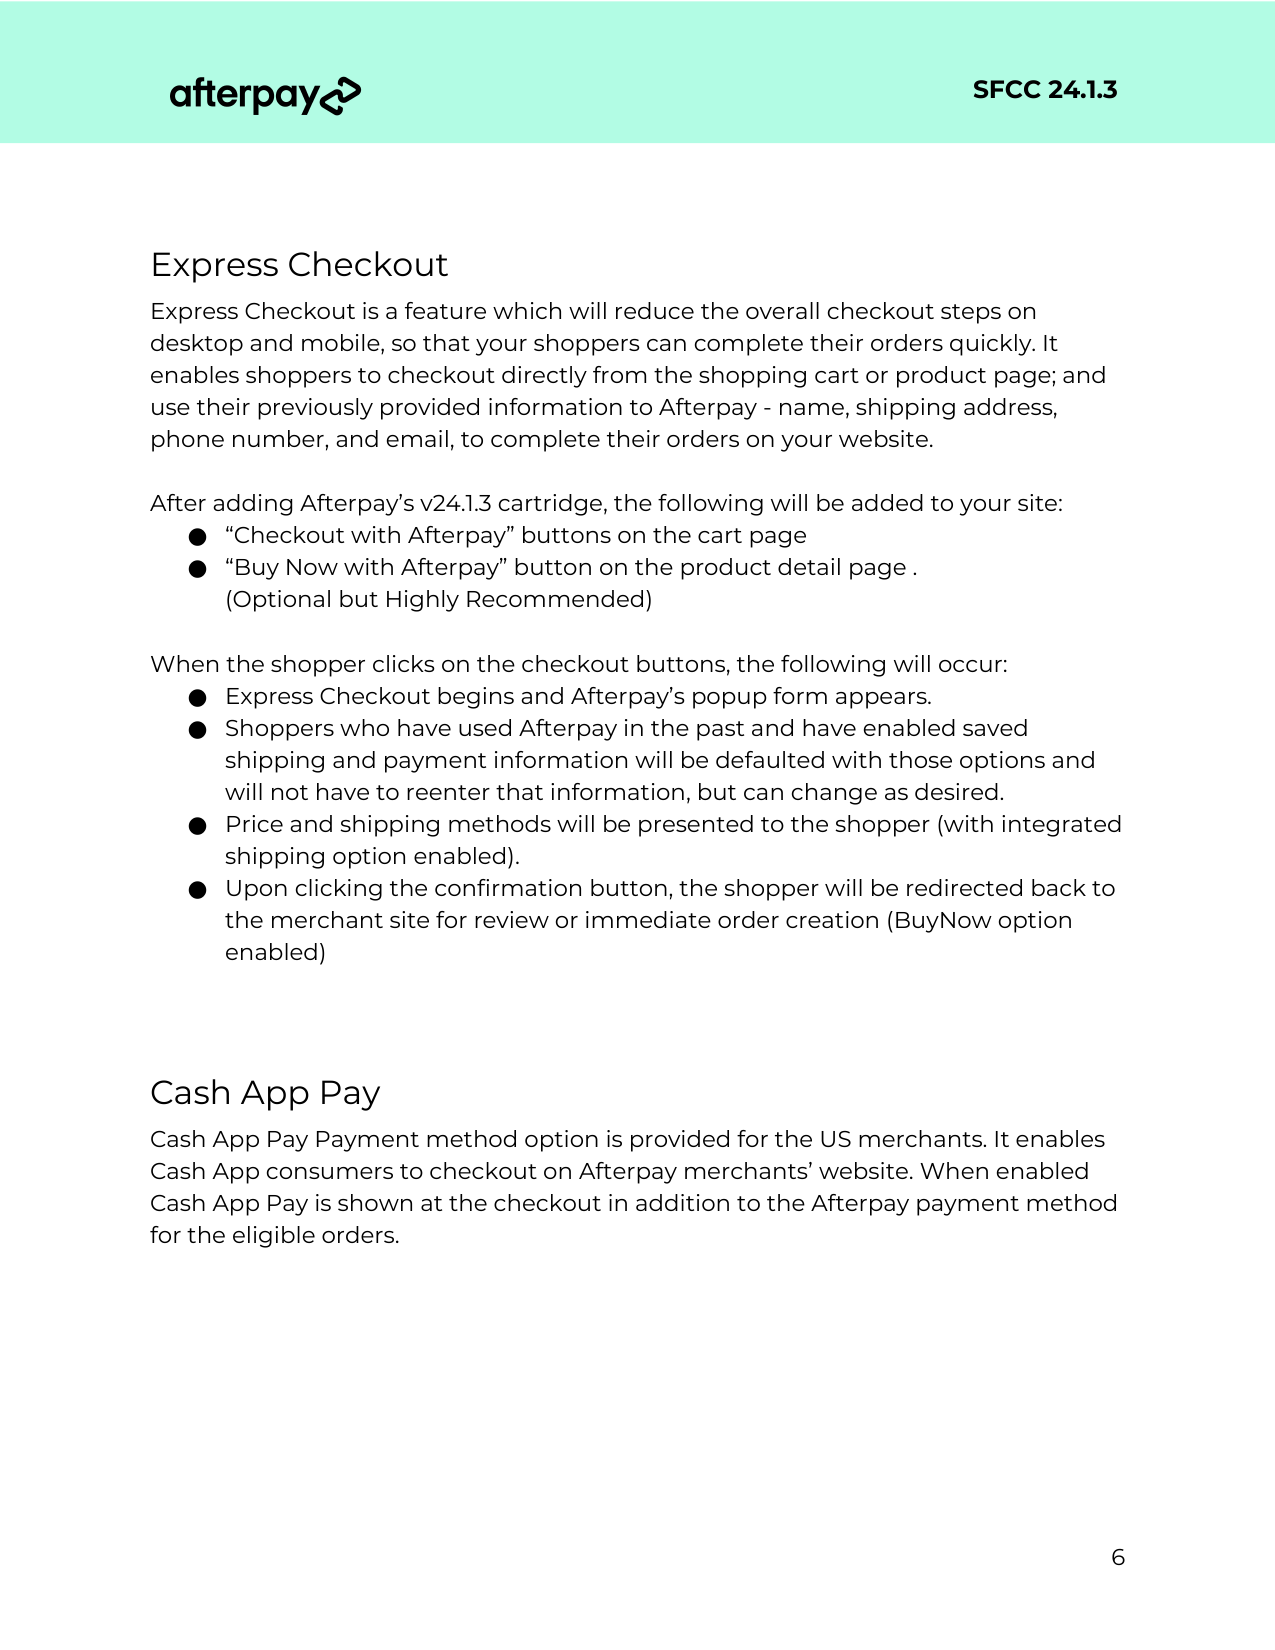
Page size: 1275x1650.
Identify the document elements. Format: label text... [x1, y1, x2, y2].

text When the shopper clicks on the checkout buttons, the following will occur: [150, 650, 1125, 678]
list “Buy Now with Afterpay” button on the product detail page . (Optional but Highly Recommended) [187, 553, 1125, 646]
list Express Checkout begins and Afterpay’s popup form appears. [187, 682, 1125, 710]
list Upon clicking the confirmation button, the shopper will be redirected back to the merchant site for review or immediate order creation (BuyNow option enabled) [187, 874, 1125, 966]
list “Checkout with Afterpay” buttons on the cart page [187, 521, 1125, 549]
list Shoppers who have used Afterpay in the past and have enabled saved shipping and payment information will be defaulted with those options and will not have to reenter that information, but can change as desired. [187, 714, 1125, 806]
list Price and shipping methods will be presented to the shopper (with integrated shipping option enabled). [187, 810, 1125, 870]
picture [134, 48, 397, 144]
subtitle Express Checkout [150, 244, 1125, 284]
text Cash App Pay Payment method option is provided for the US merchants. It enables Cash App consumers to checkout on Afterpay merchants’ website. When enabled Cash App Pay is shown at the checkout in addition to the Afterpay payment method for the eligible orders. [150, 1125, 1125, 1249]
text After adding Afterpay’s v24.1.3 cartridge, the following will be added to your site: [150, 489, 1125, 517]
subtitle Cash App Pay [150, 1072, 1125, 1113]
text Express Checkout is a feature which will reduce the overall checkout steps on desktop and mobile, so that your shoppers can complete their orders quickly. It enables shoppers to checkout directly from the shopping cart or product page; and use their previously provided information to Afterpay - name, shipping address, phone number, and email, to complete their orders on your website. [150, 297, 1125, 453]
